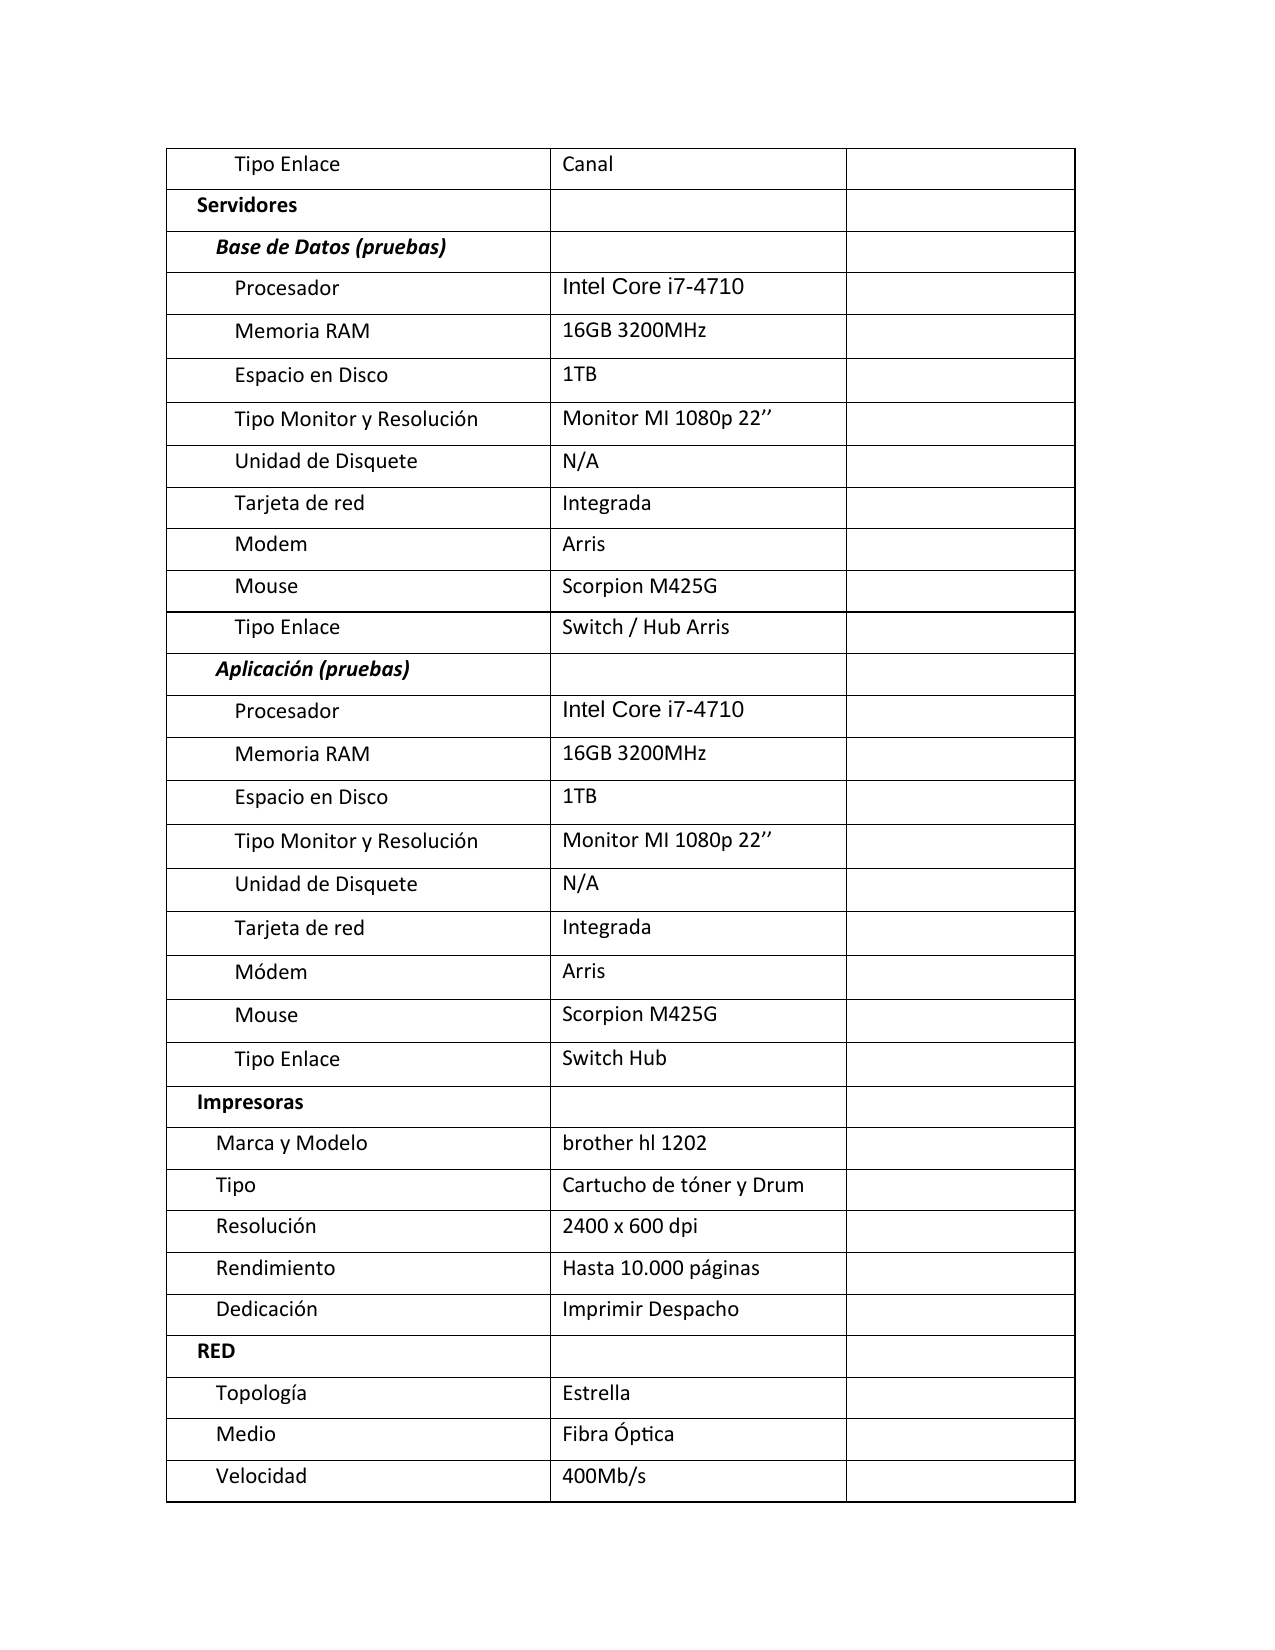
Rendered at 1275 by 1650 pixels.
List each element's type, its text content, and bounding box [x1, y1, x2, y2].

table_cell Scorpion M425G [551, 571, 846, 611]
table_cell 16GB 3200MHz [551, 738, 846, 780]
table_cell 1TB [551, 781, 846, 824]
table_cell [847, 825, 1074, 867]
table_cell Mouse [167, 1000, 550, 1042]
table_cell Resolución [167, 1211, 550, 1252]
table_cell Canal [551, 149, 846, 189]
table_cell Tipo Enlace [167, 1043, 550, 1086]
table_cell [847, 1128, 1074, 1169]
table_cell [847, 654, 1074, 694]
table_cell Intel Core i7-4710 [551, 696, 846, 737]
table_cell Arris [551, 529, 846, 570]
table_cell Rendimiento [167, 1253, 550, 1293]
table_cell [551, 1087, 846, 1127]
table_cell brother hl 1202 [551, 1128, 846, 1169]
table_cell N/A [551, 869, 846, 911]
table_cell [847, 359, 1074, 402]
table_cell [847, 696, 1074, 737]
table_cell Mouse [167, 571, 550, 611]
table_cell Modem [167, 529, 550, 570]
table_cell [847, 1087, 1074, 1127]
table_cell Integrada [551, 488, 846, 528]
table_cell [847, 1170, 1074, 1210]
table_cell Switch Hub [551, 1043, 846, 1086]
table_cell Integrada [551, 912, 846, 955]
table_cell [847, 488, 1074, 528]
table_cell [847, 446, 1074, 487]
table_cell Imprimir Despacho [551, 1295, 846, 1335]
table_cell Cartucho de tóner y Drum [551, 1170, 846, 1210]
table_cell Medio [167, 1419, 550, 1460]
table_cell Módem [167, 956, 550, 998]
table_cell Tipo Monitor y Resolución [167, 825, 550, 867]
table_cell 1TB [551, 359, 846, 402]
table_cell [847, 232, 1074, 272]
table_cell Estrella [551, 1378, 846, 1418]
table_cell [847, 1336, 1074, 1377]
table_cell [847, 149, 1074, 189]
table_cell [847, 1295, 1074, 1335]
table_cell Tarjeta de red [167, 488, 550, 528]
table_cell [847, 1211, 1074, 1252]
table_cell RED [167, 1336, 550, 1377]
table_cell Dedicación [167, 1295, 550, 1335]
table_cell Intel Core i7-4710 [551, 273, 846, 314]
table_cell Base de Datos (pruebas) [167, 232, 550, 272]
table_cell Unidad de Disquete [167, 446, 550, 487]
table_cell Scorpion M425G [551, 1000, 846, 1042]
table_cell Arris [551, 956, 846, 998]
table_cell Procesador [167, 273, 550, 314]
table_cell Monitor MI 1080p 22’’ [551, 825, 846, 867]
table_cell [847, 273, 1074, 314]
table_cell [847, 1419, 1074, 1460]
table_cell [847, 1043, 1074, 1086]
table_cell Tipo Monitor y Resolución [167, 403, 550, 445]
table_cell [847, 1253, 1074, 1293]
table_cell [847, 956, 1074, 998]
table_cell Espacio en Disco [167, 781, 550, 824]
table_cell [847, 529, 1074, 570]
table_cell Memoria RAM [167, 738, 550, 780]
table_cell 2400 x 600 dpi [551, 1211, 846, 1252]
table_cell Marca y Modelo [167, 1128, 550, 1169]
table_cell [847, 869, 1074, 911]
table_cell Unidad de Disquete [167, 869, 550, 911]
table_cell Memoria RAM [167, 315, 550, 358]
table_cell Topología [167, 1378, 550, 1418]
table_cell [847, 315, 1074, 358]
table_cell 400Mb/s [551, 1461, 846, 1501]
table_cell Espacio en Disco [167, 359, 550, 402]
table_cell [551, 654, 846, 694]
table_cell [551, 190, 846, 231]
table_cell Servidores [167, 190, 550, 231]
table_cell [847, 1000, 1074, 1042]
table_cell [847, 403, 1074, 445]
table_cell 16GB 3200MHz [551, 315, 846, 358]
table_cell N/A [551, 446, 846, 487]
table_cell [847, 738, 1074, 780]
table_cell Tarjeta de red [167, 912, 550, 955]
table_cell [847, 613, 1074, 653]
table_cell Tipo Enlace [167, 149, 550, 189]
table_cell Velocidad [167, 1461, 550, 1501]
table_cell Tipo Enlace [167, 613, 550, 653]
table_cell [551, 1336, 846, 1377]
table_cell [847, 571, 1074, 611]
table_cell [847, 912, 1074, 955]
table_cell Tipo [167, 1170, 550, 1210]
table_cell [551, 232, 846, 272]
table_cell [847, 1378, 1074, 1418]
table_cell Impresoras [167, 1087, 550, 1127]
table_cell Aplicación (pruebas) [167, 654, 550, 694]
table_cell [847, 1461, 1074, 1501]
table_cell [847, 781, 1074, 824]
table_cell Hasta 10.000 páginas [551, 1253, 846, 1293]
table_cell [847, 190, 1074, 231]
table_cell Procesador [167, 696, 550, 737]
table_cell Fibra Óptica [551, 1419, 846, 1460]
table_cell Monitor MI 1080p 22’’ [551, 403, 846, 445]
table_cell Switch / Hub Arris [551, 613, 846, 653]
